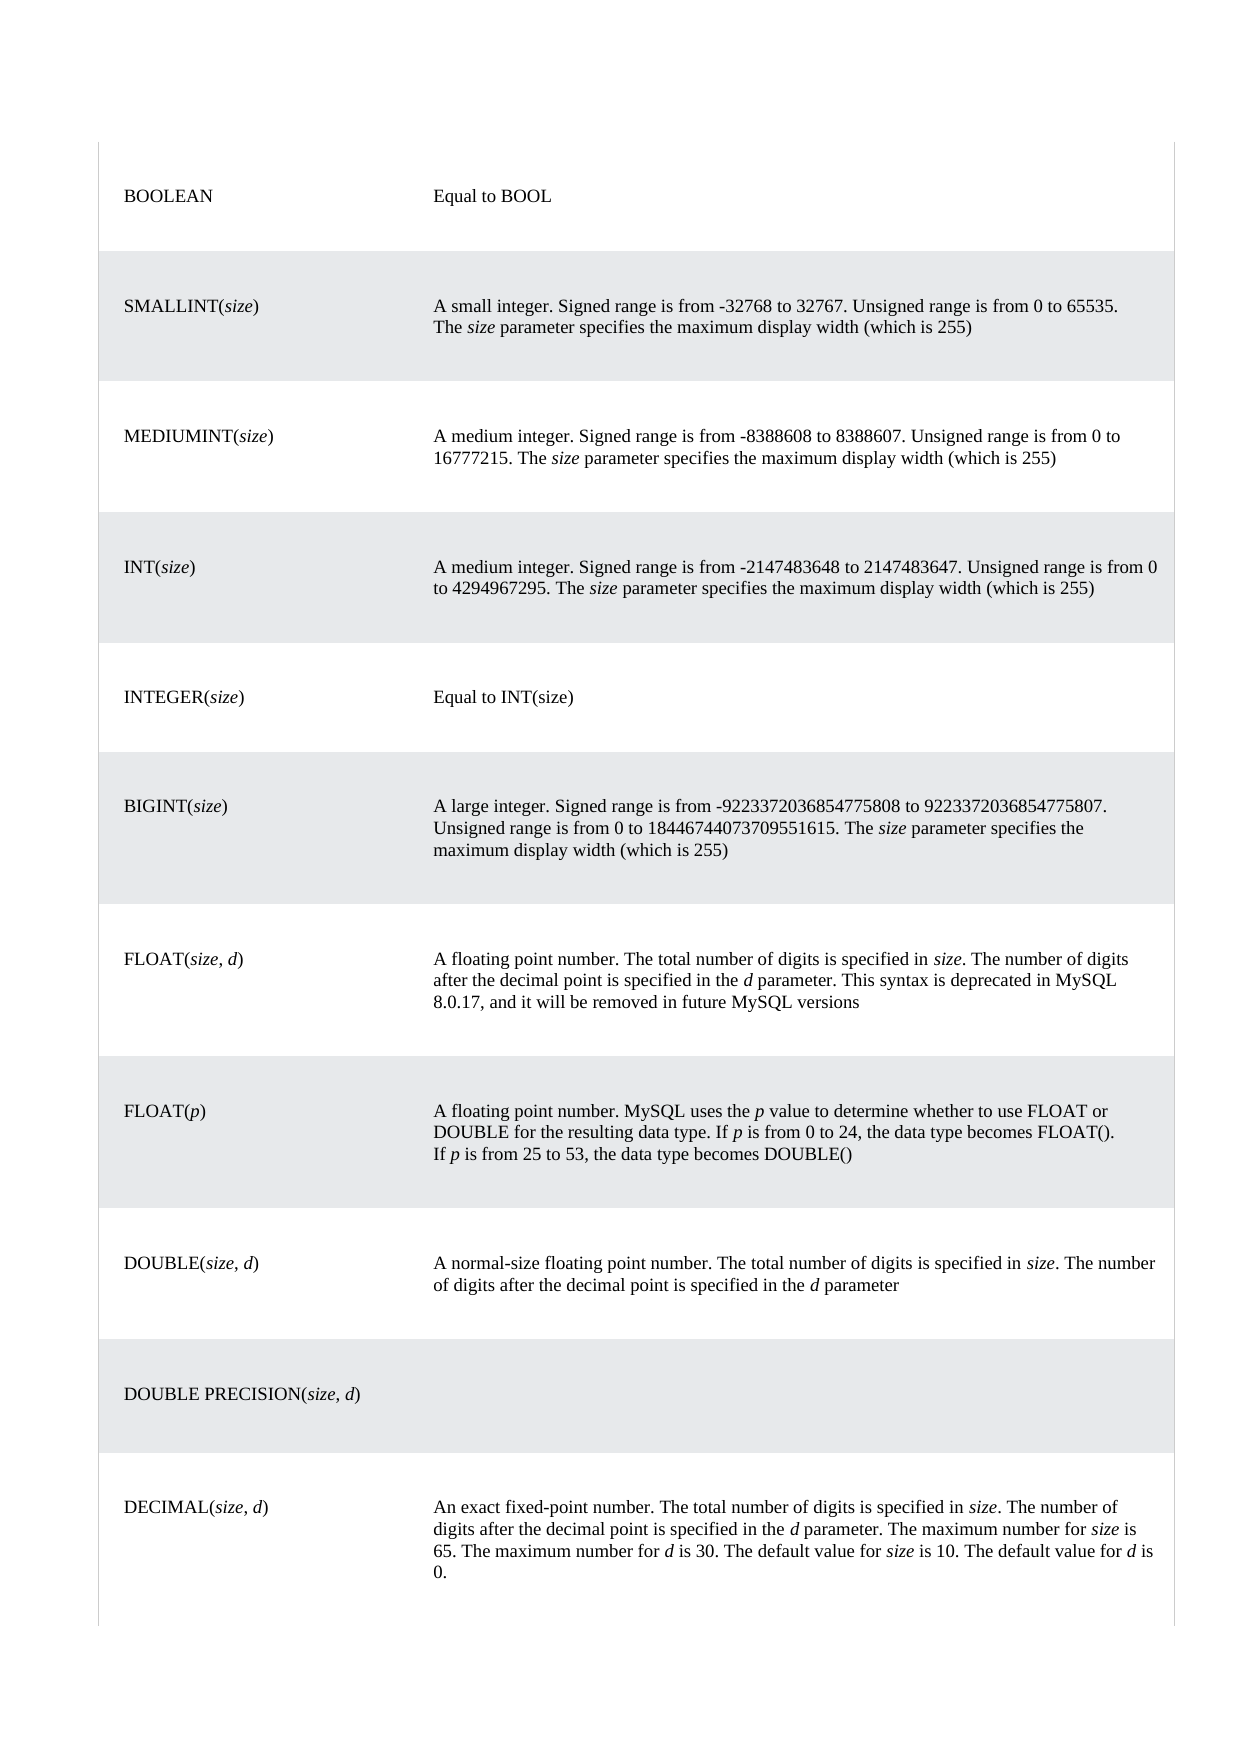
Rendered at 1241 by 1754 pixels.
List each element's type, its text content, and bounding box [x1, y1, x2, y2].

table_cell An exact fixed-point number. The total number of digits is specified in size. The number of digits after the decimal point is specified in the d parameter. The maximum number for size is 65. The maximum number for d is 30. The default value for size is 10. The default value for d is 0. [421, 1453, 1174, 1626]
table_cell A medium integer. Signed range is from -8388608 to 8388607. Unsigned range is from 0 to 16777215. The size parameter specifies the maximum display width (which is 255) [421, 381, 1174, 512]
table_cell MEDIUMINT(size) [99, 381, 421, 512]
table_cell Equal to INT(size) [421, 643, 1174, 752]
table_cell BOOLEAN [99, 142, 421, 251]
table_cell A floating point number. MySQL uses the p value to determine whether to use FLOAT or DOUBLE for the resulting data type. If p is from 0 to 24, the data type becomes FLOAT(). If p is from 25 to 53, the data type becomes DOUBLE() [421, 1056, 1174, 1208]
table_cell SMALLINT(size) [99, 251, 421, 381]
table_cell FLOAT(p) [99, 1056, 421, 1208]
table_cell A floating point number. The total number of digits is specified in size. The number of digits after the decimal point is specified in the d parameter. This syntax is deprecated in MySQL 8.0.17, and it will be removed in future MySQL versions [421, 904, 1174, 1056]
table_cell A normal-size floating point number. The total number of digits is specified in size. The number of digits after the decimal point is specified in the d parameter [421, 1208, 1174, 1339]
table_cell A large integer. Signed range is from -9223372036854775808 to 9223372036854775807. Unsigned range is from 0 to 18446744073709551615. The size parameter specifies the maximum display width (which is 255) [421, 752, 1174, 904]
table_cell DOUBLE PRECISION(size, d) [99, 1339, 421, 1453]
table_cell [421, 1339, 1174, 1453]
table_cell Equal to BOOL [421, 142, 1174, 251]
table_cell DOUBLE(size, d) [99, 1208, 421, 1339]
table_cell INT(size) [99, 512, 421, 643]
table_cell DECIMAL(size, d) [99, 1453, 421, 1626]
table_cell A medium integer. Signed range is from -2147483648 to 2147483647. Unsigned range is from 0 to 4294967295. The size parameter specifies the maximum display width (which is 255) [421, 512, 1174, 643]
table_cell A small integer. Signed range is from -32768 to 32767. Unsigned range is from 0 to 65535. The size parameter specifies the maximum display width (which is 255) [421, 251, 1174, 381]
table_cell INTEGER(size) [99, 643, 421, 752]
table_cell FLOAT(size, d) [99, 904, 421, 1056]
table_cell BIGINT(size) [99, 752, 421, 904]
